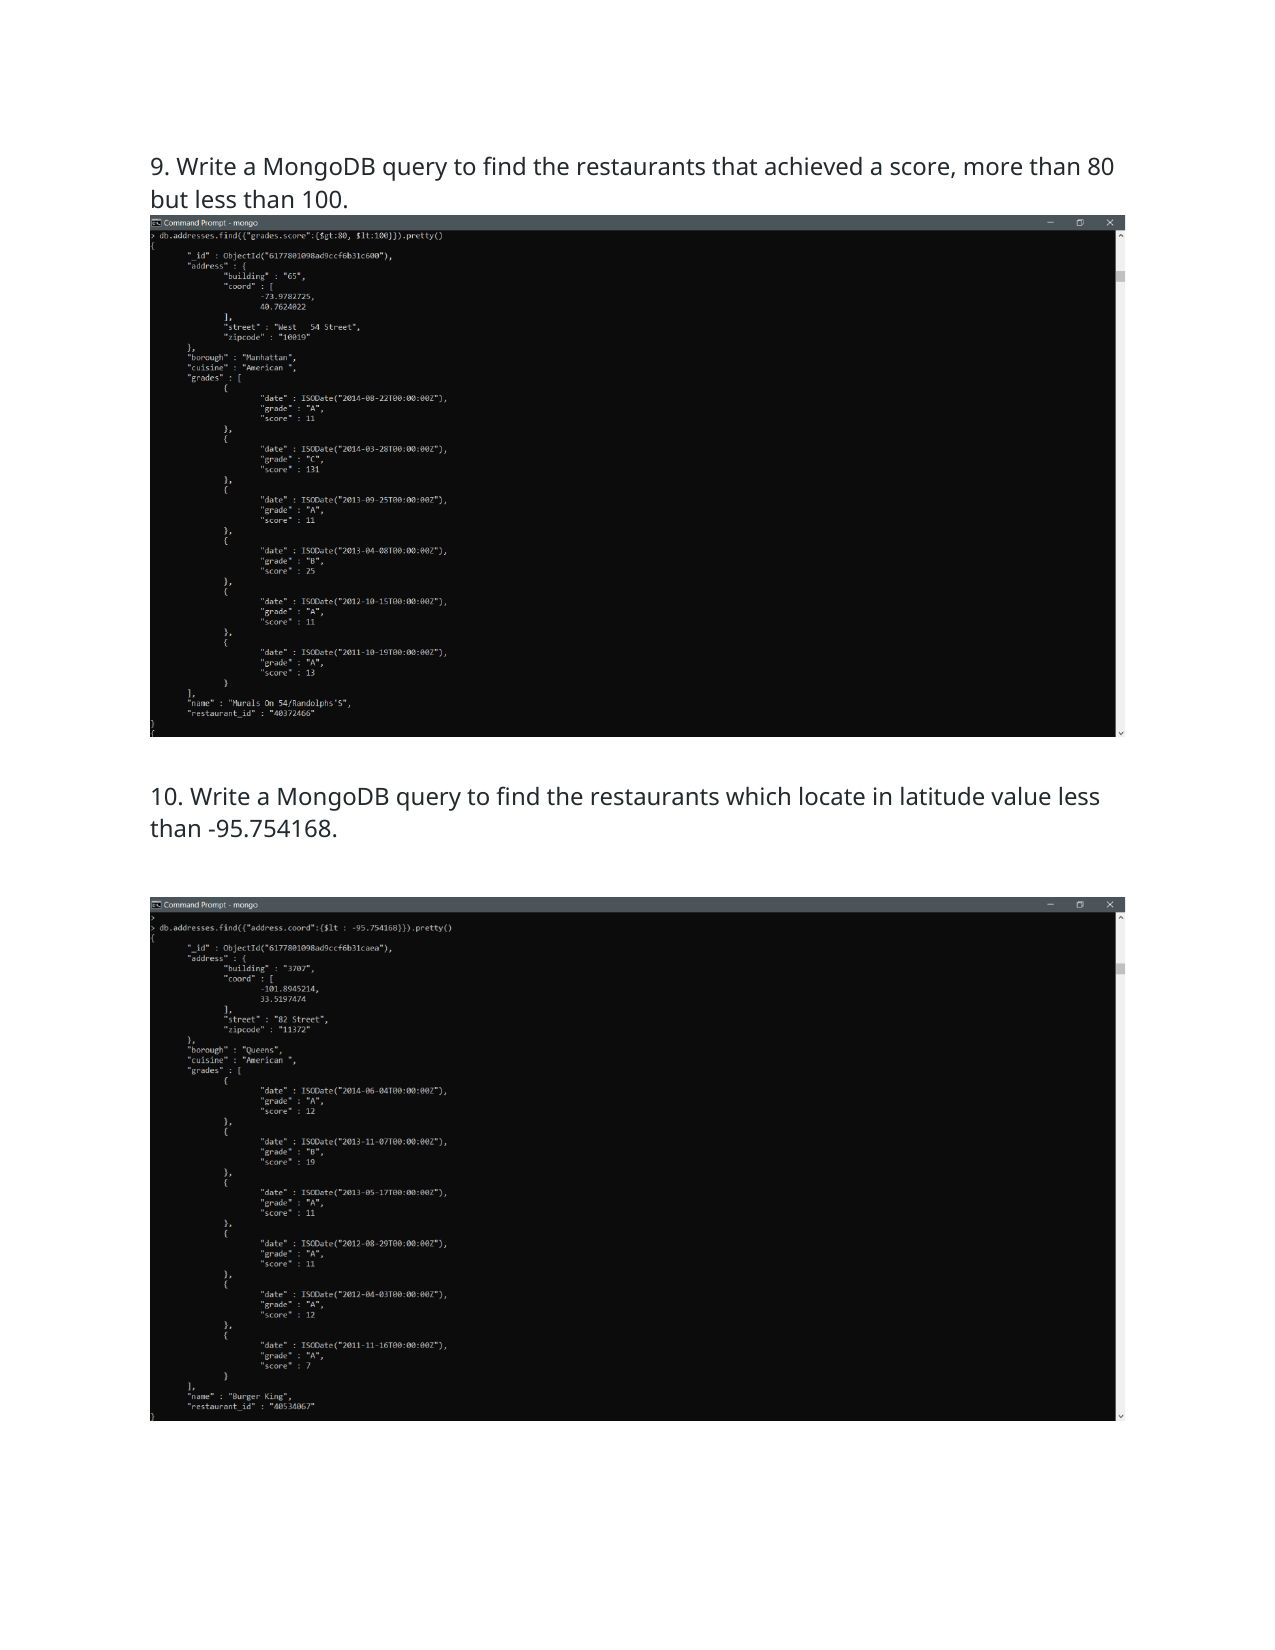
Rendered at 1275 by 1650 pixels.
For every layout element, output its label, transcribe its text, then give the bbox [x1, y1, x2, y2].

text 10. Write a MongoDB query to find the restaurants which locate in latitude value less than -95.754168. [150, 779, 1125, 845]
picture [150, 215, 1125, 737]
text 9. Write a MongoDB query to find the restaurants that achieved a score, more than 80 but less than 100. [150, 150, 1125, 215]
picture [150, 897, 1125, 1421]
